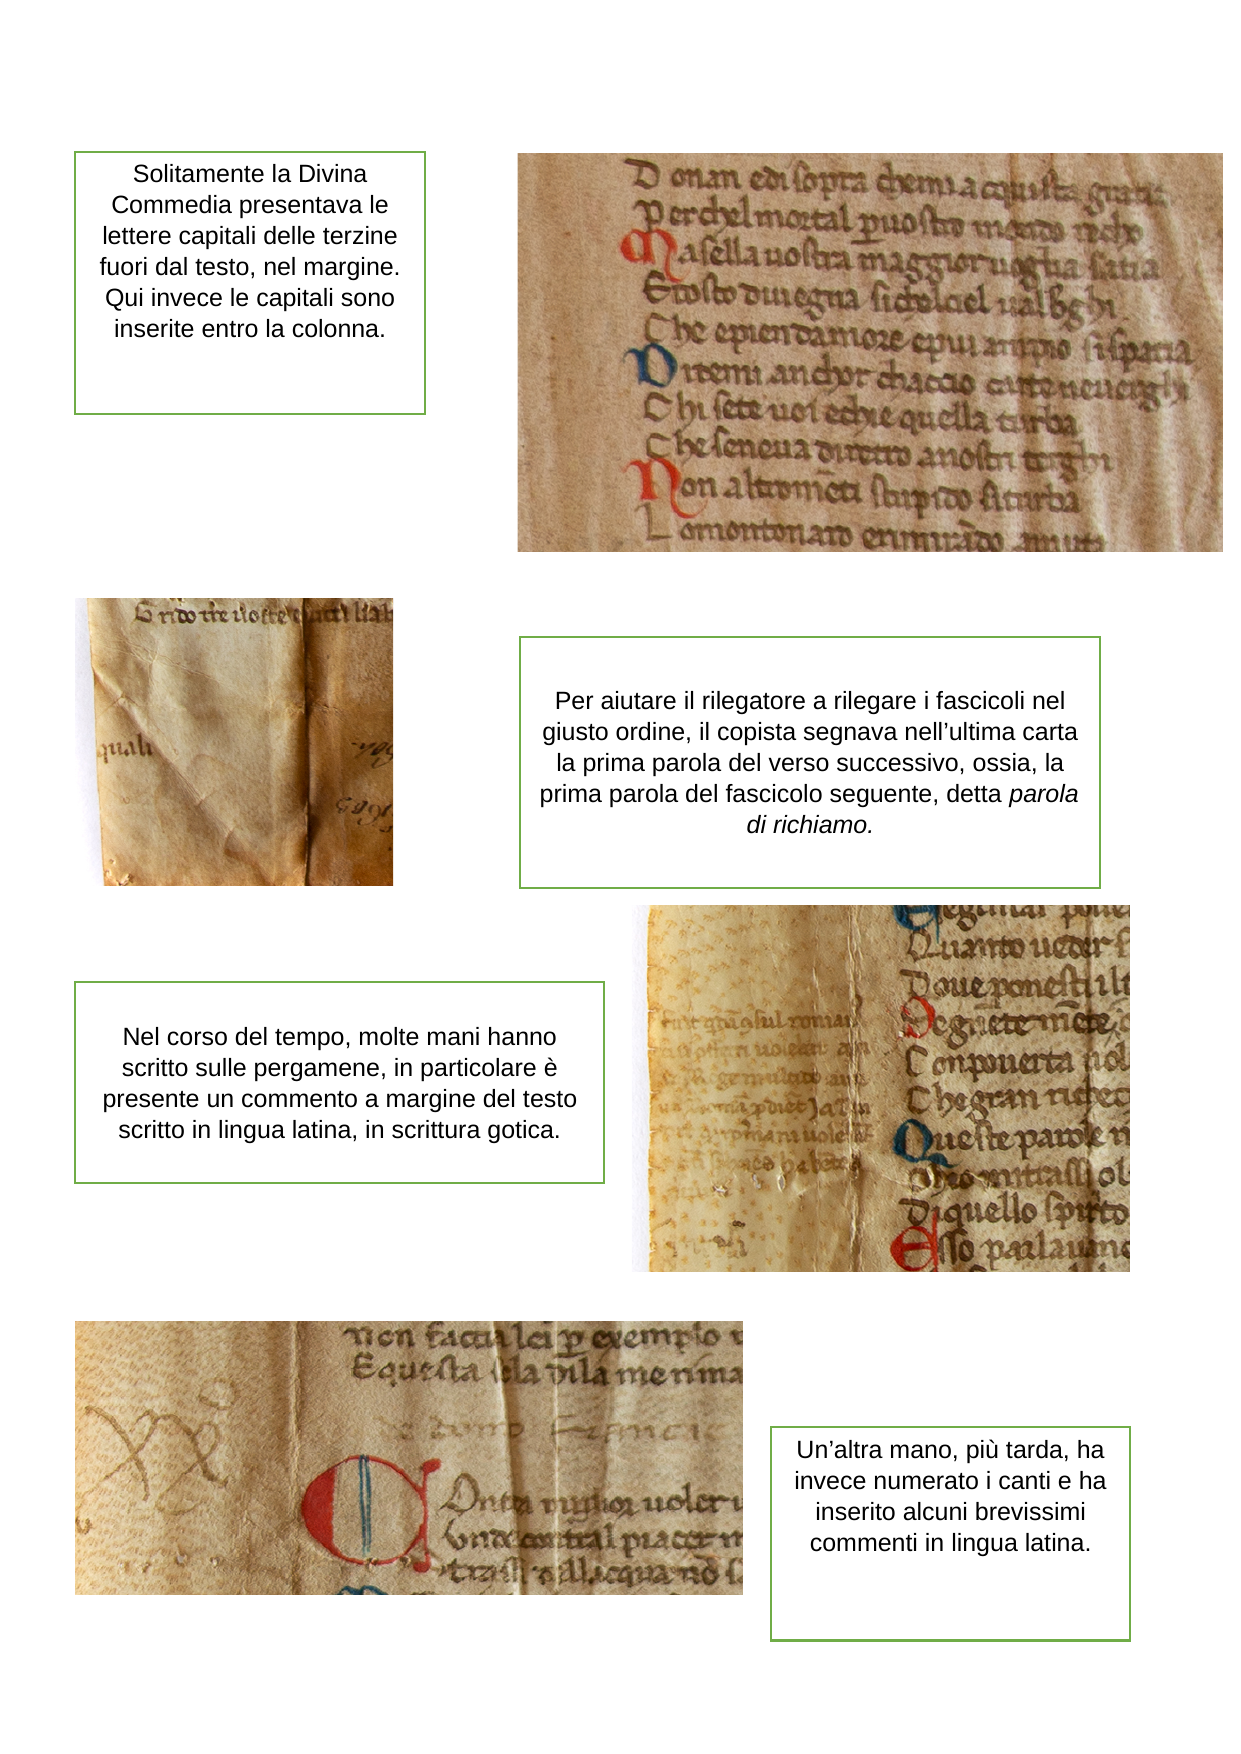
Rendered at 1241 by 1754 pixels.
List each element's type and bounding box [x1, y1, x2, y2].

picture [75, 1321, 743, 1595]
picture [631, 905, 1130, 1272]
picture [75, 598, 394, 886]
picture [517, 153, 1223, 552]
